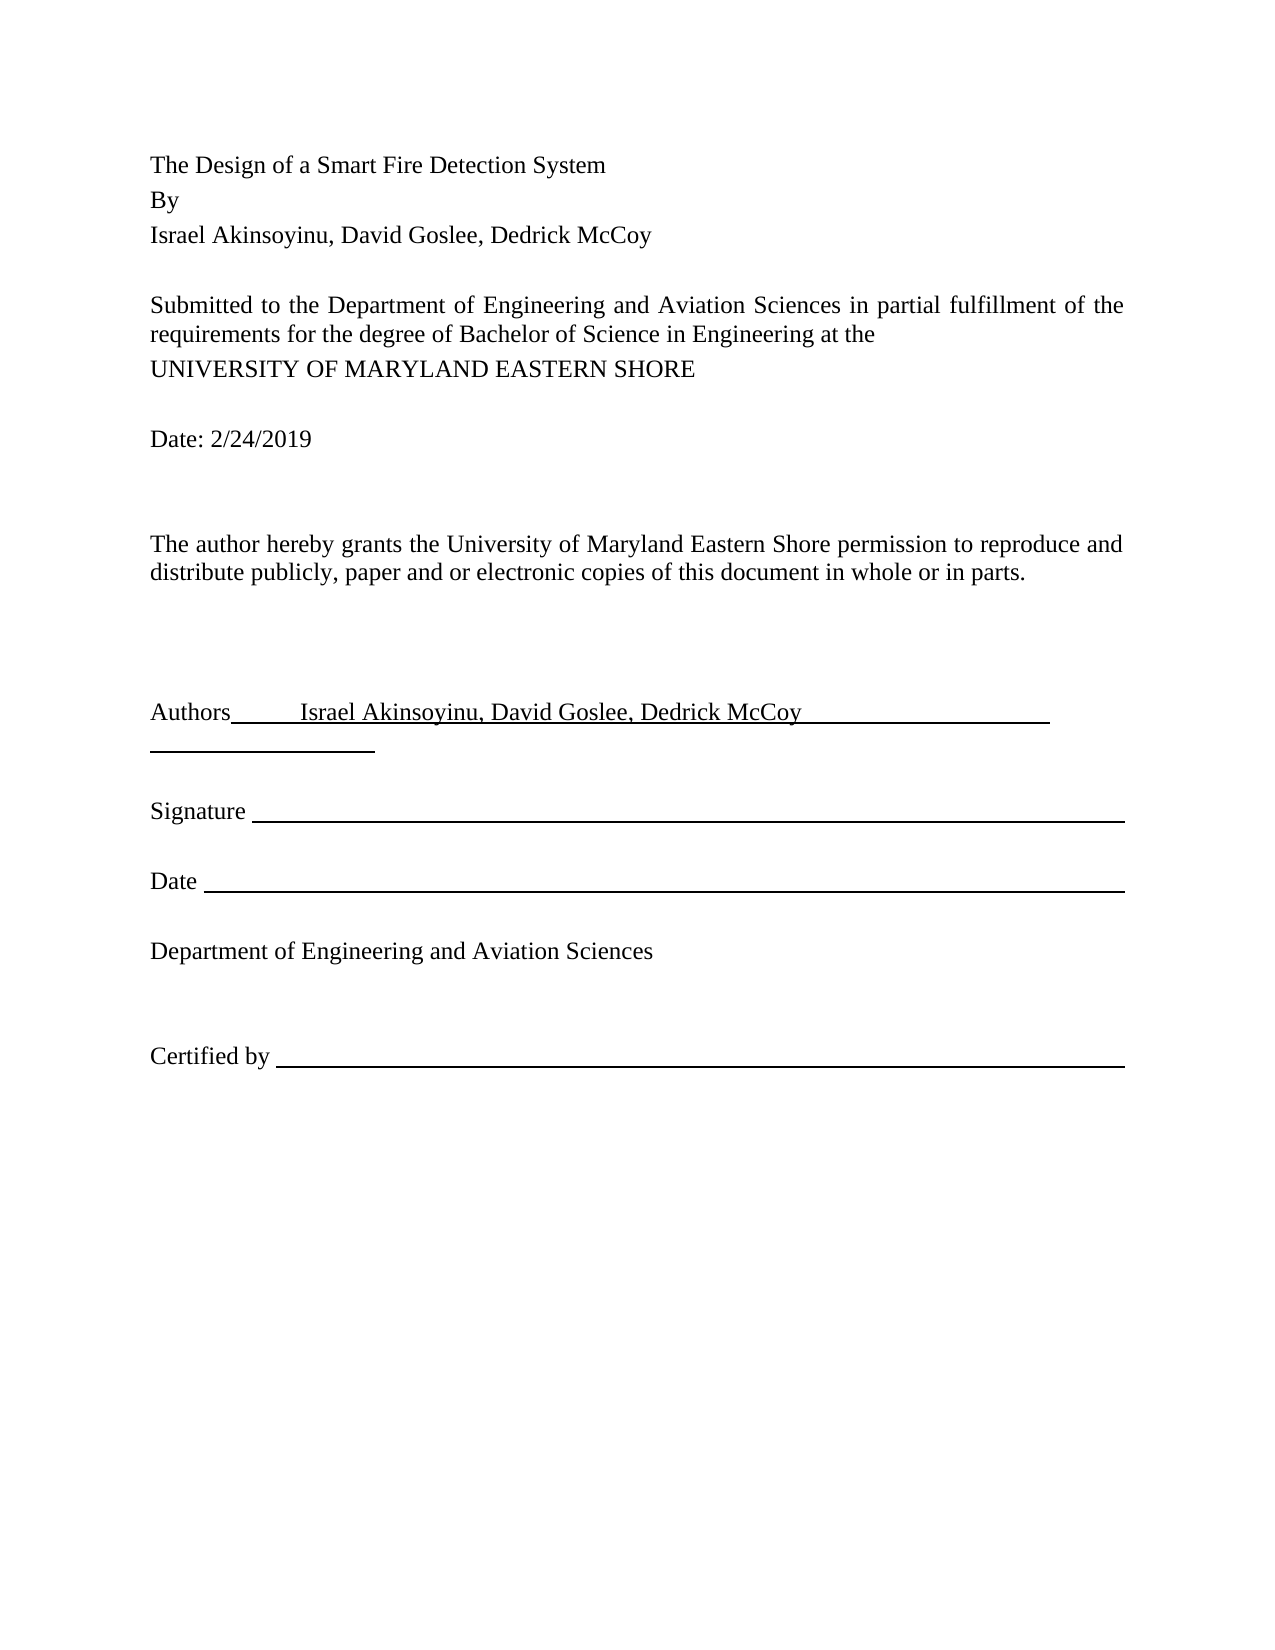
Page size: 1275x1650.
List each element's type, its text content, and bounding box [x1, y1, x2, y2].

text UNIVERSITY OF MARYLAND EASTERN SHORE [150, 354, 1125, 382]
text Department of Engineering and Aviation Sciences [150, 936, 1125, 965]
text Submitted to the Department of Engineering and Aviation Sciences in partial fulfillment of the requirements for the degree of Bachelor of Science in Engineering at the [150, 290, 1125, 347]
text Authors Israel Akinsoyinu, David Goslee, Dedrick McCoy [150, 697, 1125, 755]
text Date [150, 866, 1125, 895]
text The author hereby grants the University of Maryland Eastern Shore permission to reproduce and distribute publicly, paper and or electronic copies of this document in whole or in parts. [150, 529, 1125, 586]
text Signature [150, 796, 1125, 825]
text By [150, 185, 1125, 214]
text Israel Akinsoyinu, David Goslee, Dedrick McCoy [150, 220, 1125, 249]
text The Design of a Smart Fire Detection System [150, 150, 1125, 179]
text Certified by [150, 1041, 1125, 1070]
text Date: 2/24/2019 [150, 424, 1125, 452]
